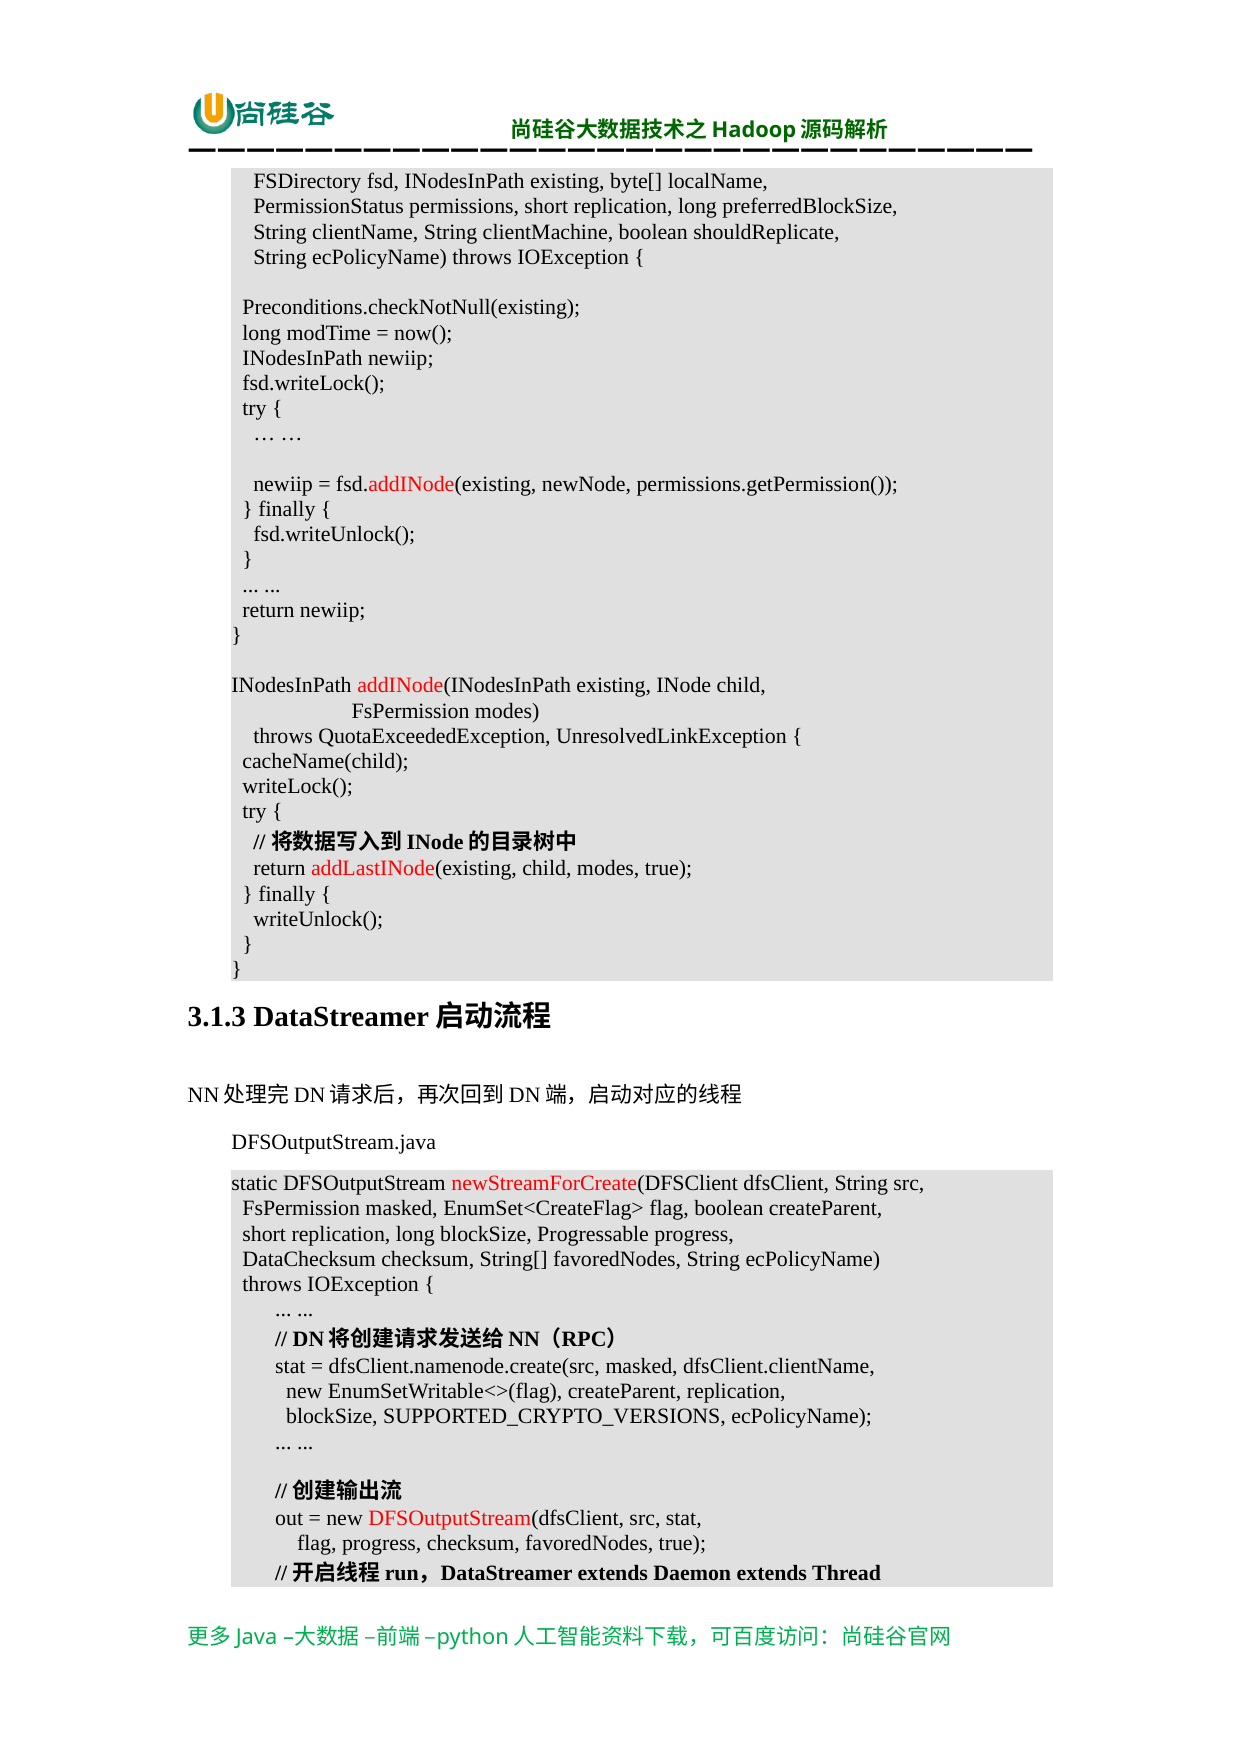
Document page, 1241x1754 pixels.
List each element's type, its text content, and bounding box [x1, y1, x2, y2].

picture [187, 88, 338, 138]
text } [231, 546, 1053, 572]
text throws IOException { [231, 1271, 1053, 1296]
text PermissionStatus permissions, short replication, long preferredBlockSize, [231, 193, 1053, 219]
text … … [231, 420, 1053, 446]
text FSDirectory fsd, INodesInPath existing, byte[] localName, [231, 168, 1053, 193]
text new EnumSetWritable<>(flag), createParent, replication, [231, 1378, 1053, 1403]
text FsPermission modes) [231, 698, 1053, 723]
text ... ... [231, 572, 1053, 597]
text return addLastINode(existing, child, modes, true); [231, 855, 1053, 881]
text } [231, 931, 1053, 956]
text NN处理完DN请求后，再次回到DN端，启动对应的线程 [187, 1077, 1053, 1109]
text DataChecksum checksum, String[] favoredNodes, String ecPolicyName) [231, 1246, 1053, 1271]
text newiip = fsd.addINode(existing, newNode, permissions.getPermission()); [231, 471, 1053, 496]
text INodesInPath newiip; [231, 345, 1053, 370]
text String ecPolicyName) throws IOException { [231, 244, 1053, 269]
text out = new DFSOutputStream(dfsClient, src, stat, [231, 1504, 1053, 1530]
text try { [231, 395, 1053, 420]
text try { [231, 798, 1053, 824]
text long modTime = now(); [231, 319, 1053, 345]
text flag, progress, checksum, favoredNodes, true); [231, 1530, 1053, 1555]
text INodesInPath addINode(INodesInPath existing, INode child, [231, 672, 1053, 698]
text DFSOutputStream.java [187, 1125, 1053, 1158]
text // 开启线程run，DataStreamer extends Daemon extends Thread [231, 1555, 1053, 1587]
text } finally { [231, 496, 1053, 521]
text } finally { [231, 881, 1053, 906]
text String clientName, String clientMachine, boolean shouldReplicate, [231, 219, 1053, 244]
text } [231, 622, 1053, 647]
text // 创建输出流 [231, 1473, 1053, 1504]
text cacheName(child); [231, 748, 1053, 773]
text Preconditions.checkNotNull(existing); [231, 294, 1053, 319]
text fsd.writeUnlock(); [231, 521, 1053, 546]
text throws QuotaExceededException, UnresolvedLinkException { [231, 723, 1053, 748]
text ... ... [231, 1429, 1053, 1454]
text // 将数据写入到INode的目录树中 [231, 824, 1053, 855]
text FsPermission masked, EnumSet<CreateFlag> flag, boolean createParent, [231, 1195, 1053, 1221]
text // DN将创建请求发送给NN（RPC） [231, 1321, 1053, 1353]
text stat = dfsClient.namenode.create(src, masked, dfsClient.clientName, [231, 1353, 1053, 1378]
text static DFSOutputStream newStreamForCreate(DFSClient dfsClient, String src, [231, 1170, 1053, 1195]
text writeUnlock(); [231, 906, 1053, 931]
subtitle 3.1.3 DataStreamer启动流程 [187, 981, 1053, 1046]
text fsd.writeLock(); [231, 370, 1053, 395]
text blockSize, SUPPORTED_CRYPTO_VERSIONS, ecPolicyName); [231, 1403, 1053, 1429]
text return newiip; [231, 597, 1053, 622]
text writeLock(); [231, 773, 1053, 798]
text ... ... [231, 1296, 1053, 1321]
text } [231, 956, 1053, 981]
text short replication, long blockSize, Progressable progress, [231, 1221, 1053, 1246]
